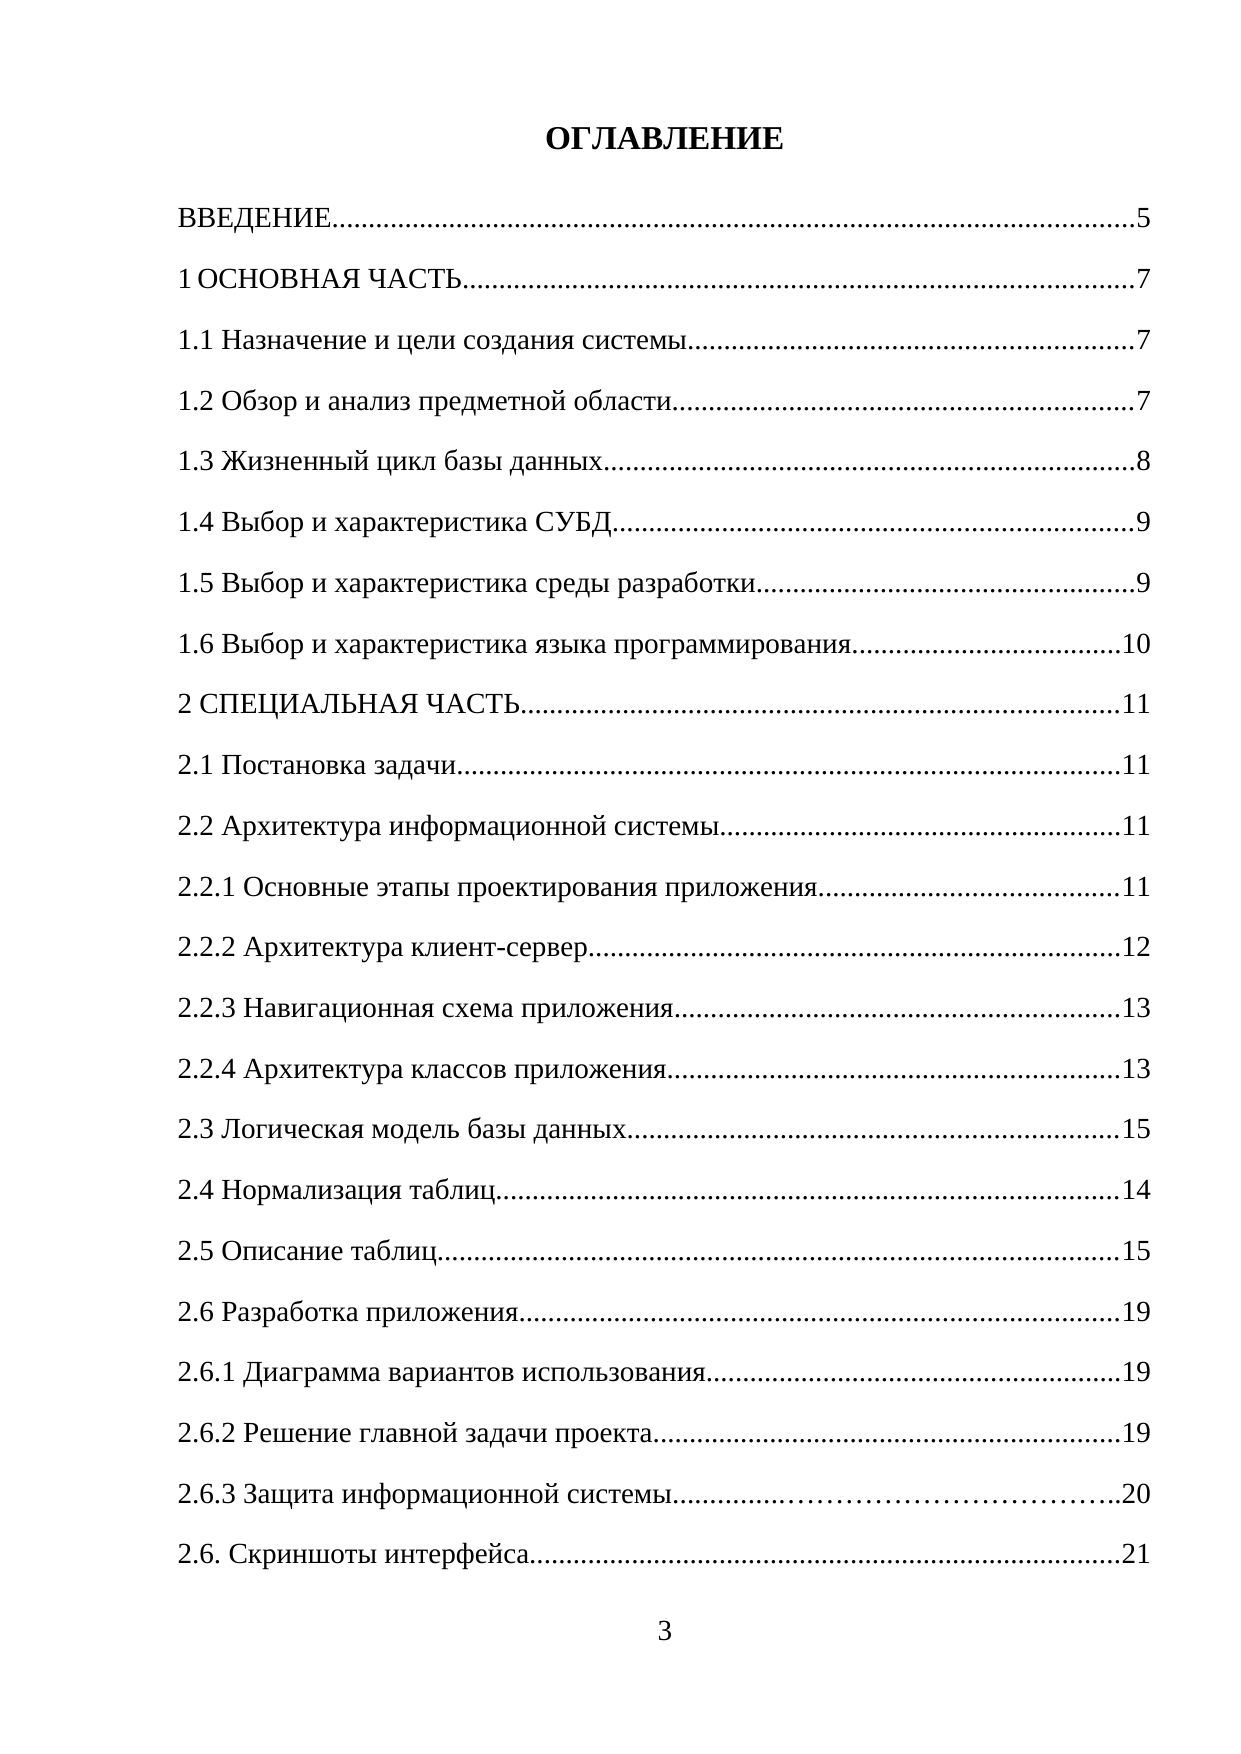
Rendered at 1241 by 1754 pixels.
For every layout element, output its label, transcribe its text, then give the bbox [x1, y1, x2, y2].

text 2.6.1 Диаграмма вариантов использования 19 [177, 1354, 1152, 1388]
text 2.6. Скриншоты интерфейса 21 [177, 1537, 1152, 1570]
text 2.2 Архитектура информационной системы 11 [177, 808, 1152, 841]
text 2.6 Разработка приложения 19 [177, 1294, 1152, 1327]
text 1.5 Выбор и характеристика среды разработки 9 [177, 565, 1152, 598]
text 2.4 Нормализация таблиц 14 [177, 1172, 1152, 1206]
text 2 СПЕЦИАЛЬНАЯ ЧАСТЬ 11 [177, 686, 1152, 720]
subtitle ОГЛАВЛЕНИЕ [177, 118, 1152, 156]
text 2.3 Логическая модель базы данных 15 [177, 1112, 1152, 1145]
text 2.2.4 Архитектура классов приложения 13 [177, 1051, 1152, 1084]
text 2.5 Описание таблиц 15 [177, 1233, 1152, 1267]
text ВВЕДЕНИЕ 5 [177, 201, 1152, 234]
text 1.2 Обзор и анализ предметной области 7 [177, 383, 1152, 416]
text 2.2.2 Архитектура клиент-сервер 12 [177, 929, 1152, 963]
text 1 ОСНОВНАЯ ЧАСТЬ 7 [177, 261, 1152, 295]
text 1.1 Назначение и цели создания системы 7 [177, 322, 1152, 356]
text 2.6.2 Решение главной задачи проекта 19 [177, 1415, 1152, 1449]
text 2.2.3 Навигационная схема приложения 13 [177, 990, 1152, 1024]
text 1.3 Жизненный цикл базы данных 8 [177, 443, 1152, 477]
text 2.2.1 Основные этапы проектирования приложения 11 [177, 869, 1152, 902]
text 2.1 Постановка задачи 11 [177, 747, 1152, 781]
text 1.4 Выбор и характеристика СУБД 9 [177, 504, 1152, 538]
text 1.6 Выбор и характеристика языка программирования 10 [177, 626, 1152, 659]
text 2.6.3 Защита информационной системы ……………………………..20 [177, 1476, 1152, 1509]
